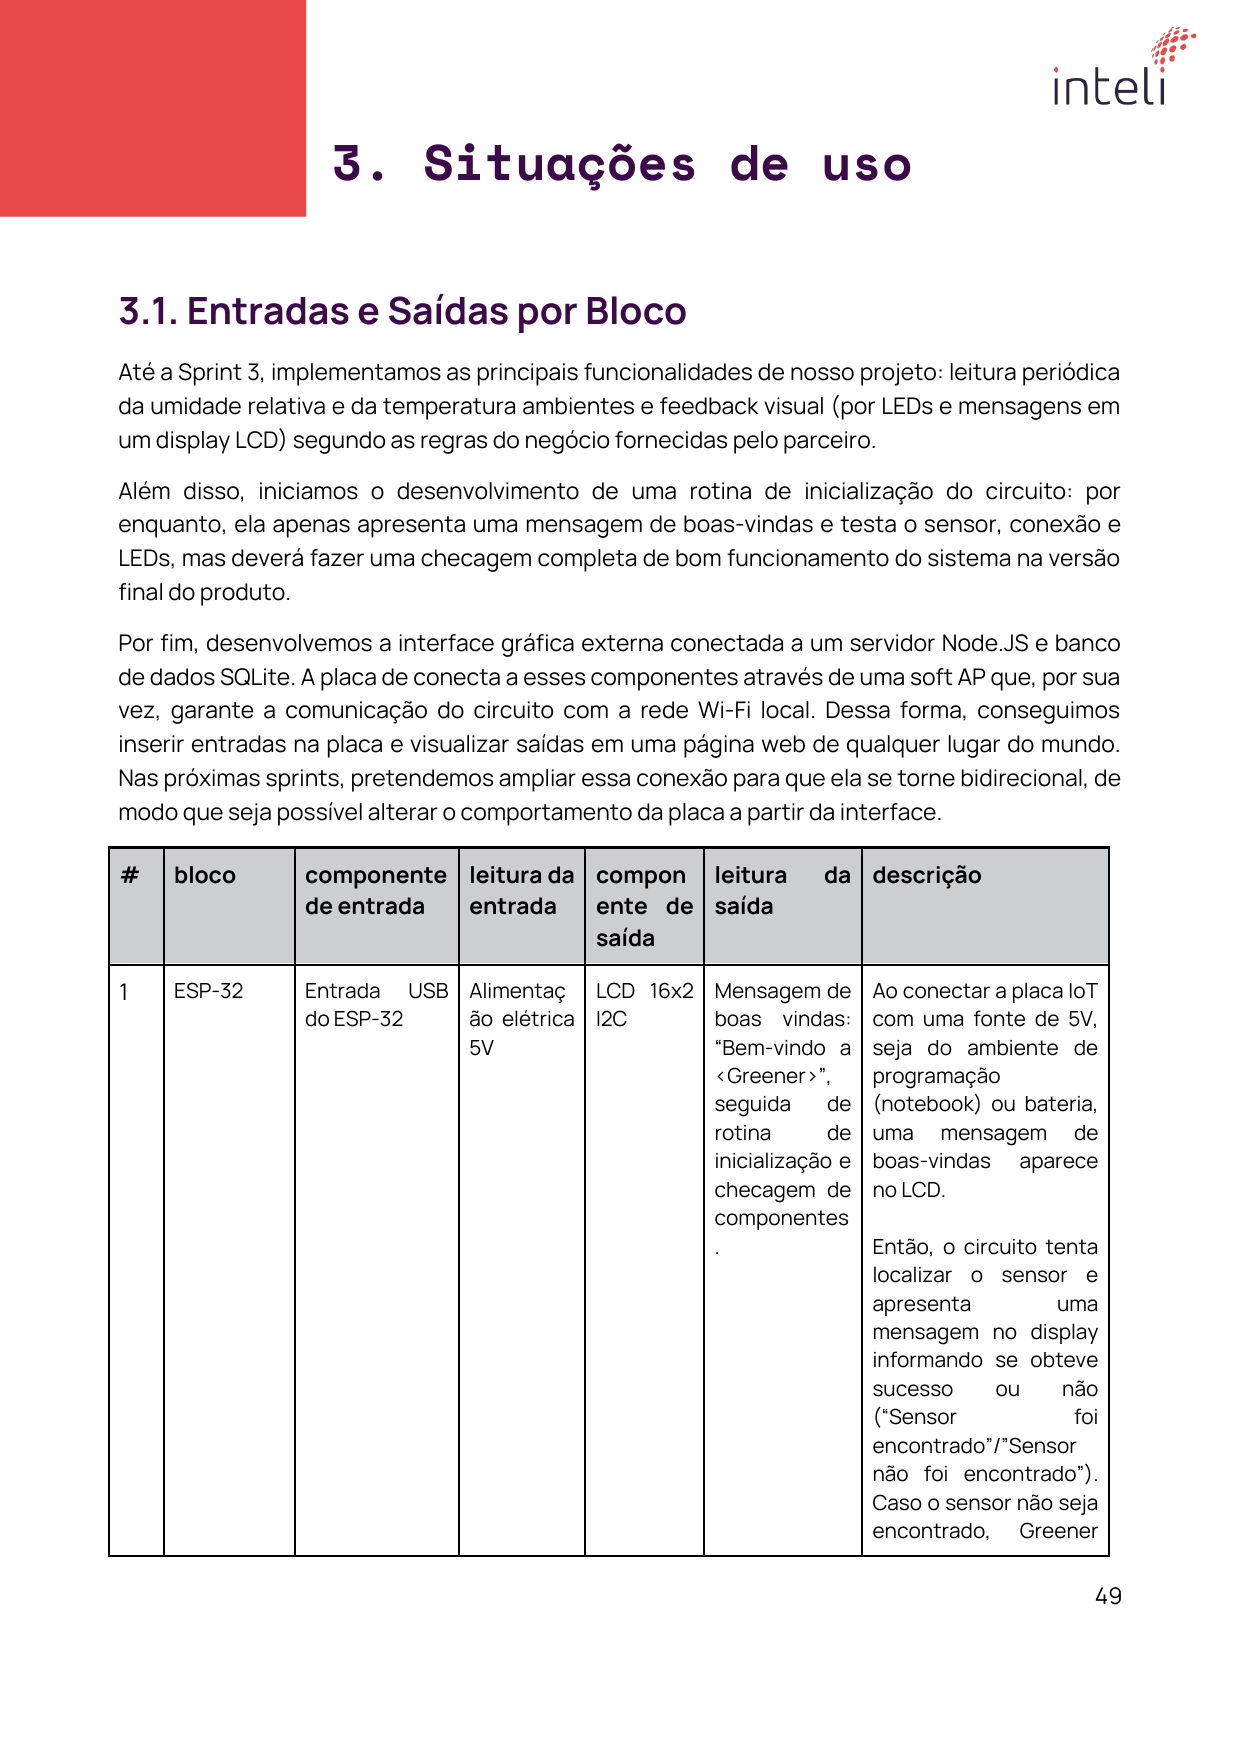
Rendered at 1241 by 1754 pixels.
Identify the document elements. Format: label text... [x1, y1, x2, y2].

table_cell ESP-32 [165, 966, 294, 1555]
table_header leitura da entrada [460, 849, 584, 963]
table_cell 1 [110, 966, 163, 1555]
text Até a Sprint 3, implementamos as principais funcionalidades de nosso projeto: leitura periódica da umidade relativa e da temperatura ambientes e feedback visual (por LEDs e mensagens em um display LCD) segundo as regras do negócio fornecidas pelo parceiro. [118, 356, 1122, 455]
subtitle 3.1. Entradas e Saídas por Bloco [118, 284, 1122, 336]
table_header leitura da saída [705, 849, 861, 963]
subtitle 3. Situações de uso [118, 124, 1122, 198]
table_cell LCD 16x2 I2C [586, 966, 703, 1555]
picture [1054, 27, 1197, 105]
text Por fim, desenvolvemos a interface gráfica externa conectada a um servidor Node.JS e banco de dados SQLite. A placa de conecta a esses componentes através de uma soft AP que, por sua vez, garante a comunicação do circuito com a rede Wi-Fi local. Dessa forma, conseguimos inserir entradas na placa e visualizar saídas em uma página web de qualquer lugar do mundo. Nas próximas sprints, pretendemos ampliar essa conexão para que ela se torne bidirecional, de modo que seja possível alterar o comportamento da placa a partir da interface. [118, 627, 1122, 827]
table_header bloco [165, 849, 294, 963]
table_header componente de entrada [296, 849, 458, 963]
table_header componente de saída [586, 849, 703, 963]
picture [0, 0, 307, 217]
text Além disso, iniciamos o desenvolvimento de uma rotina de inicialização do circuito: por enquanto, ela apenas apresenta uma mensagem de boas-vindas e testa o sensor, conexão e LEDs, mas deverá fazer uma checagem completa de bom funcionamento do sistema na versão final do produto. [118, 474, 1122, 607]
table_cell Entrada USB do ESP-32 [296, 966, 458, 1555]
table_cell Alimentação elétrica 5V [460, 966, 584, 1555]
table_cell Mensagem de boas vindas: “Bem-vindo a <Greener>”, seguida de rotina de inicialização e checagem de componentes. [705, 966, 861, 1555]
table_header descrição [863, 849, 1108, 963]
table_header # [110, 849, 163, 963]
